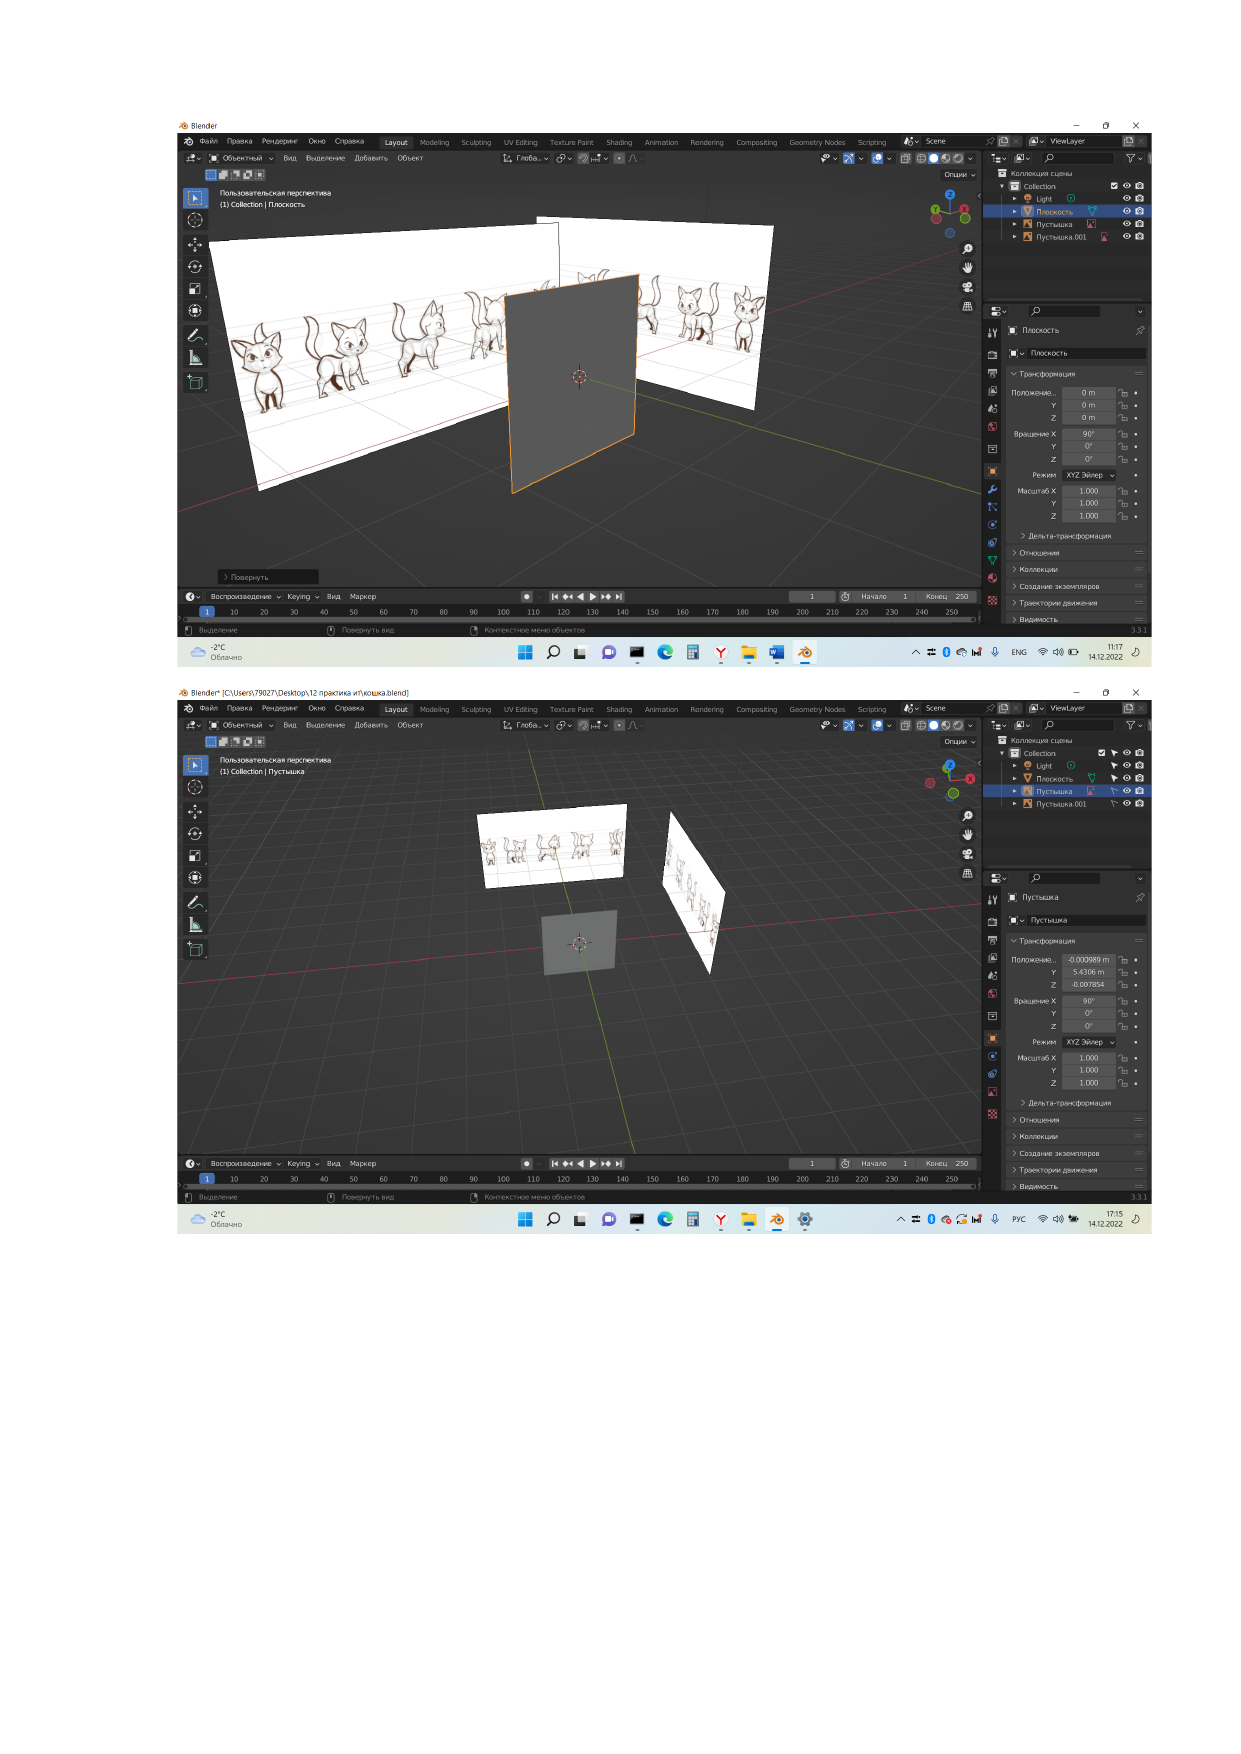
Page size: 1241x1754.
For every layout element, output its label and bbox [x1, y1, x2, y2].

picture [177, 685, 1152, 1234]
picture [177, 118, 1152, 667]
